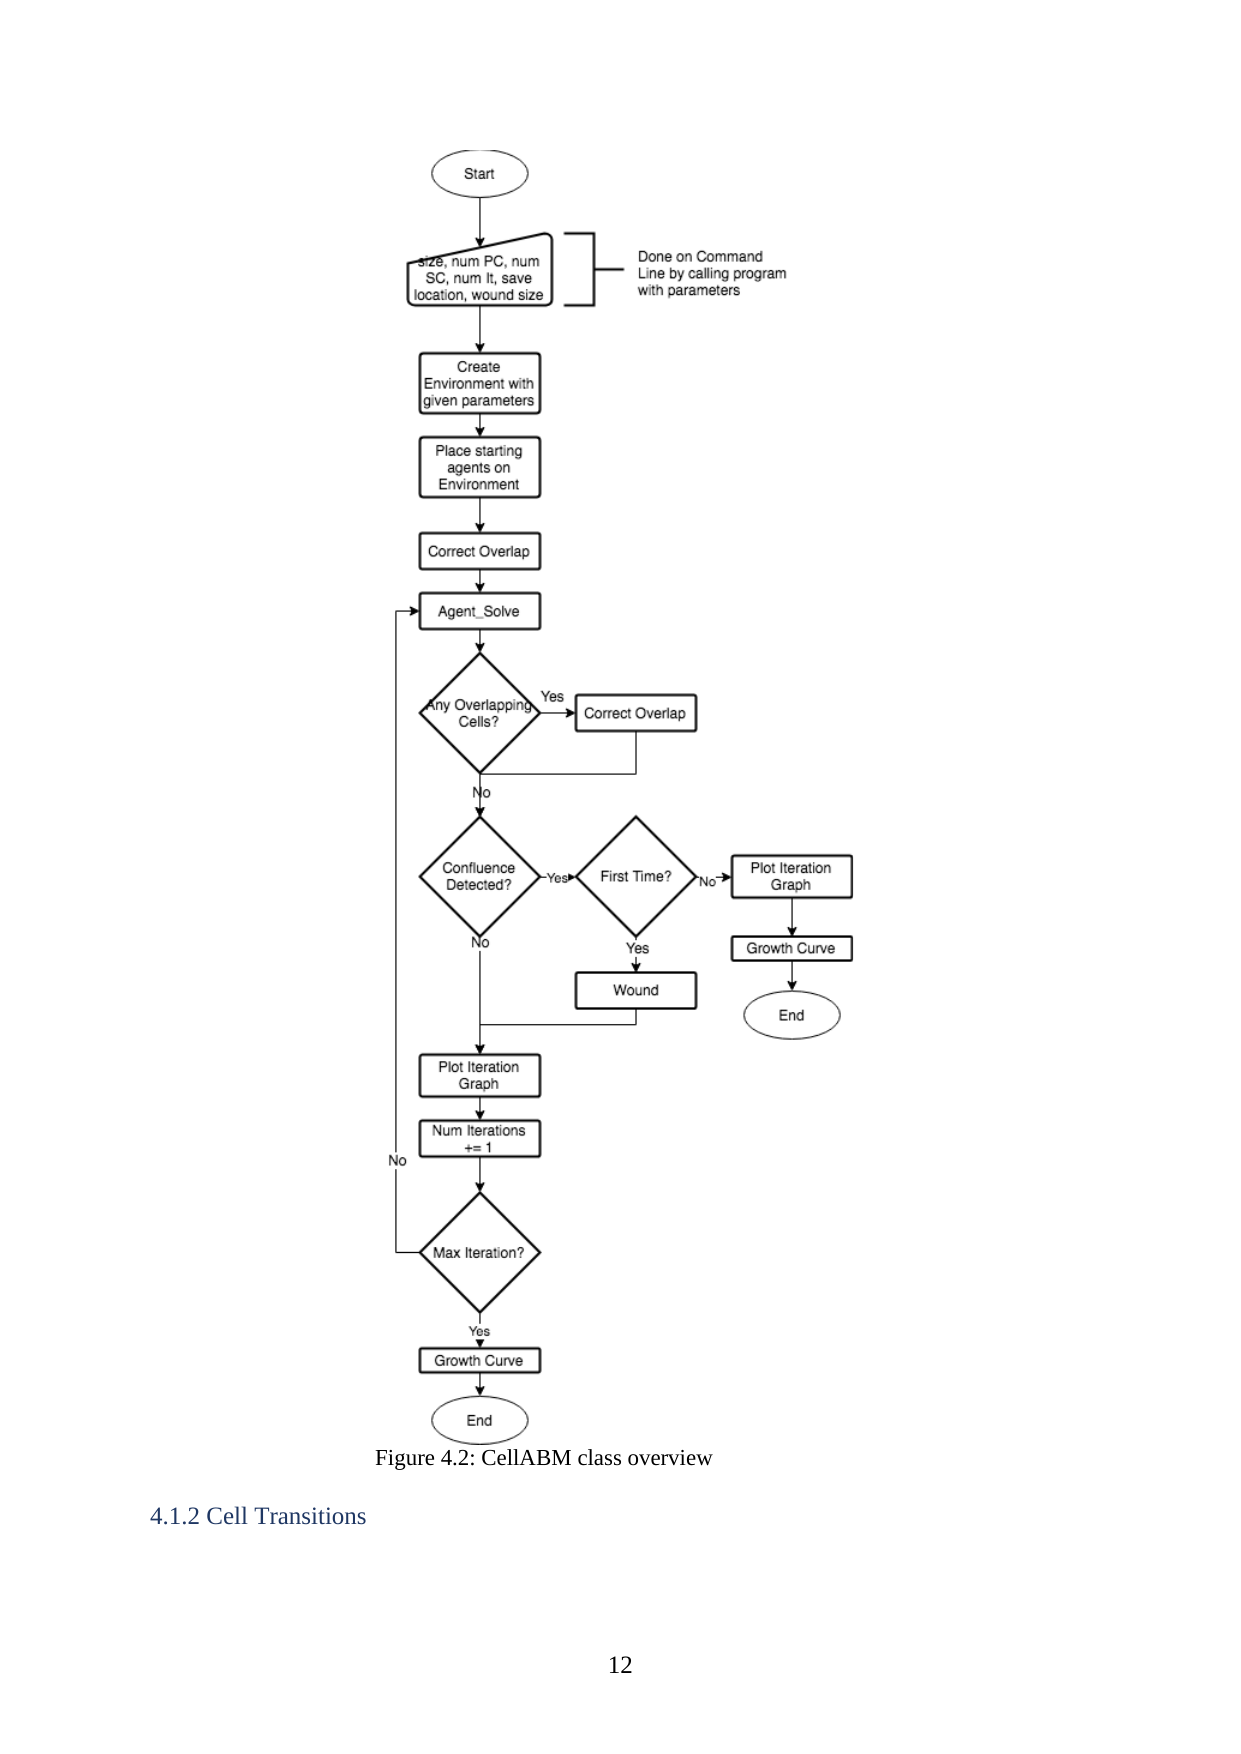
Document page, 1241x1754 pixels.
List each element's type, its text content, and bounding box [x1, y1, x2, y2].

list Figure 4.2: CellABM class overview [300, 1444, 1090, 1471]
picture [387, 150, 854, 1445]
subtitle 4.1.2 Cell Transitions [150, 1501, 1090, 1530]
